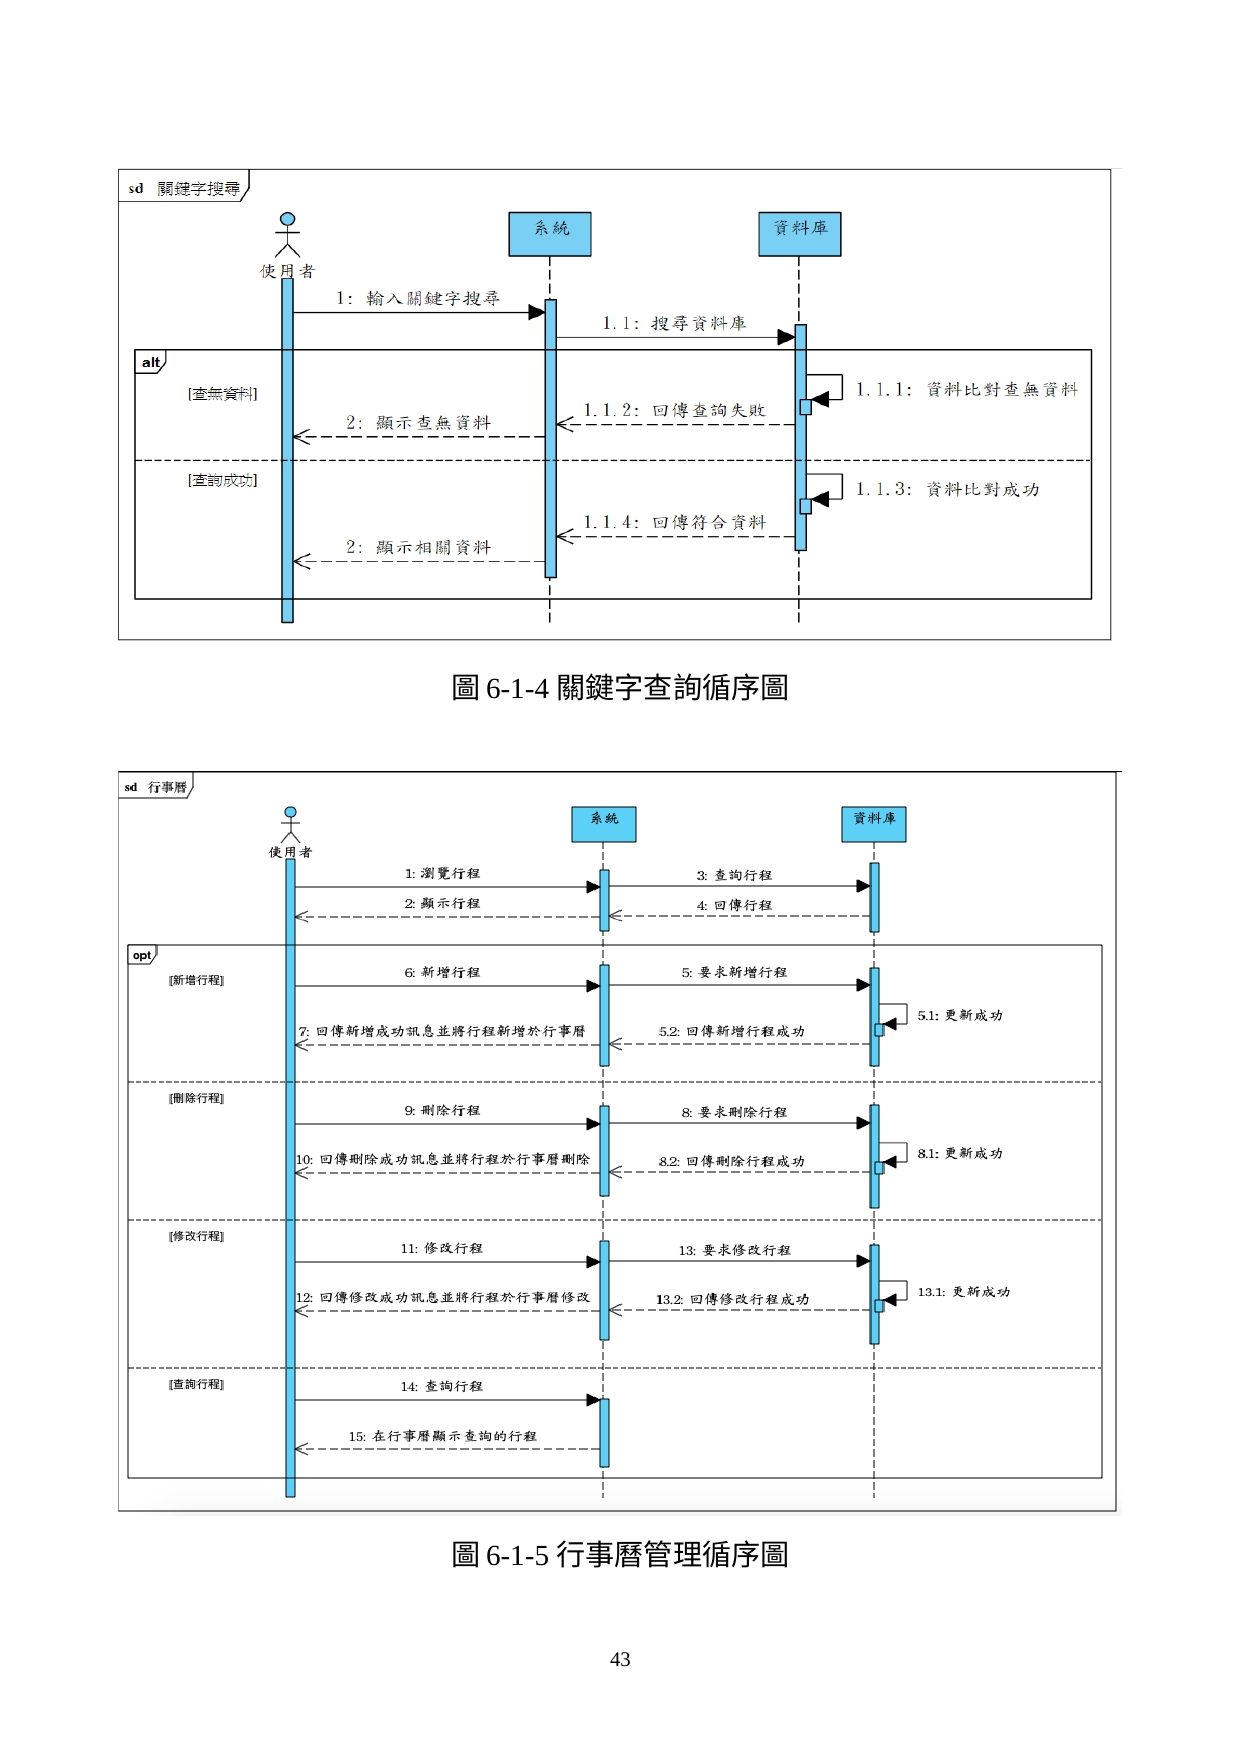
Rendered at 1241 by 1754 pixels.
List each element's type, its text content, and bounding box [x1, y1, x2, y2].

picture [118, 167, 1123, 649]
text 圖6-1-4 關鍵字查詢循序圖 [118, 652, 1122, 710]
text 圖6-1-5 行事曆管理循序圖 [118, 1519, 1122, 1577]
picture [118, 771, 1123, 1516]
